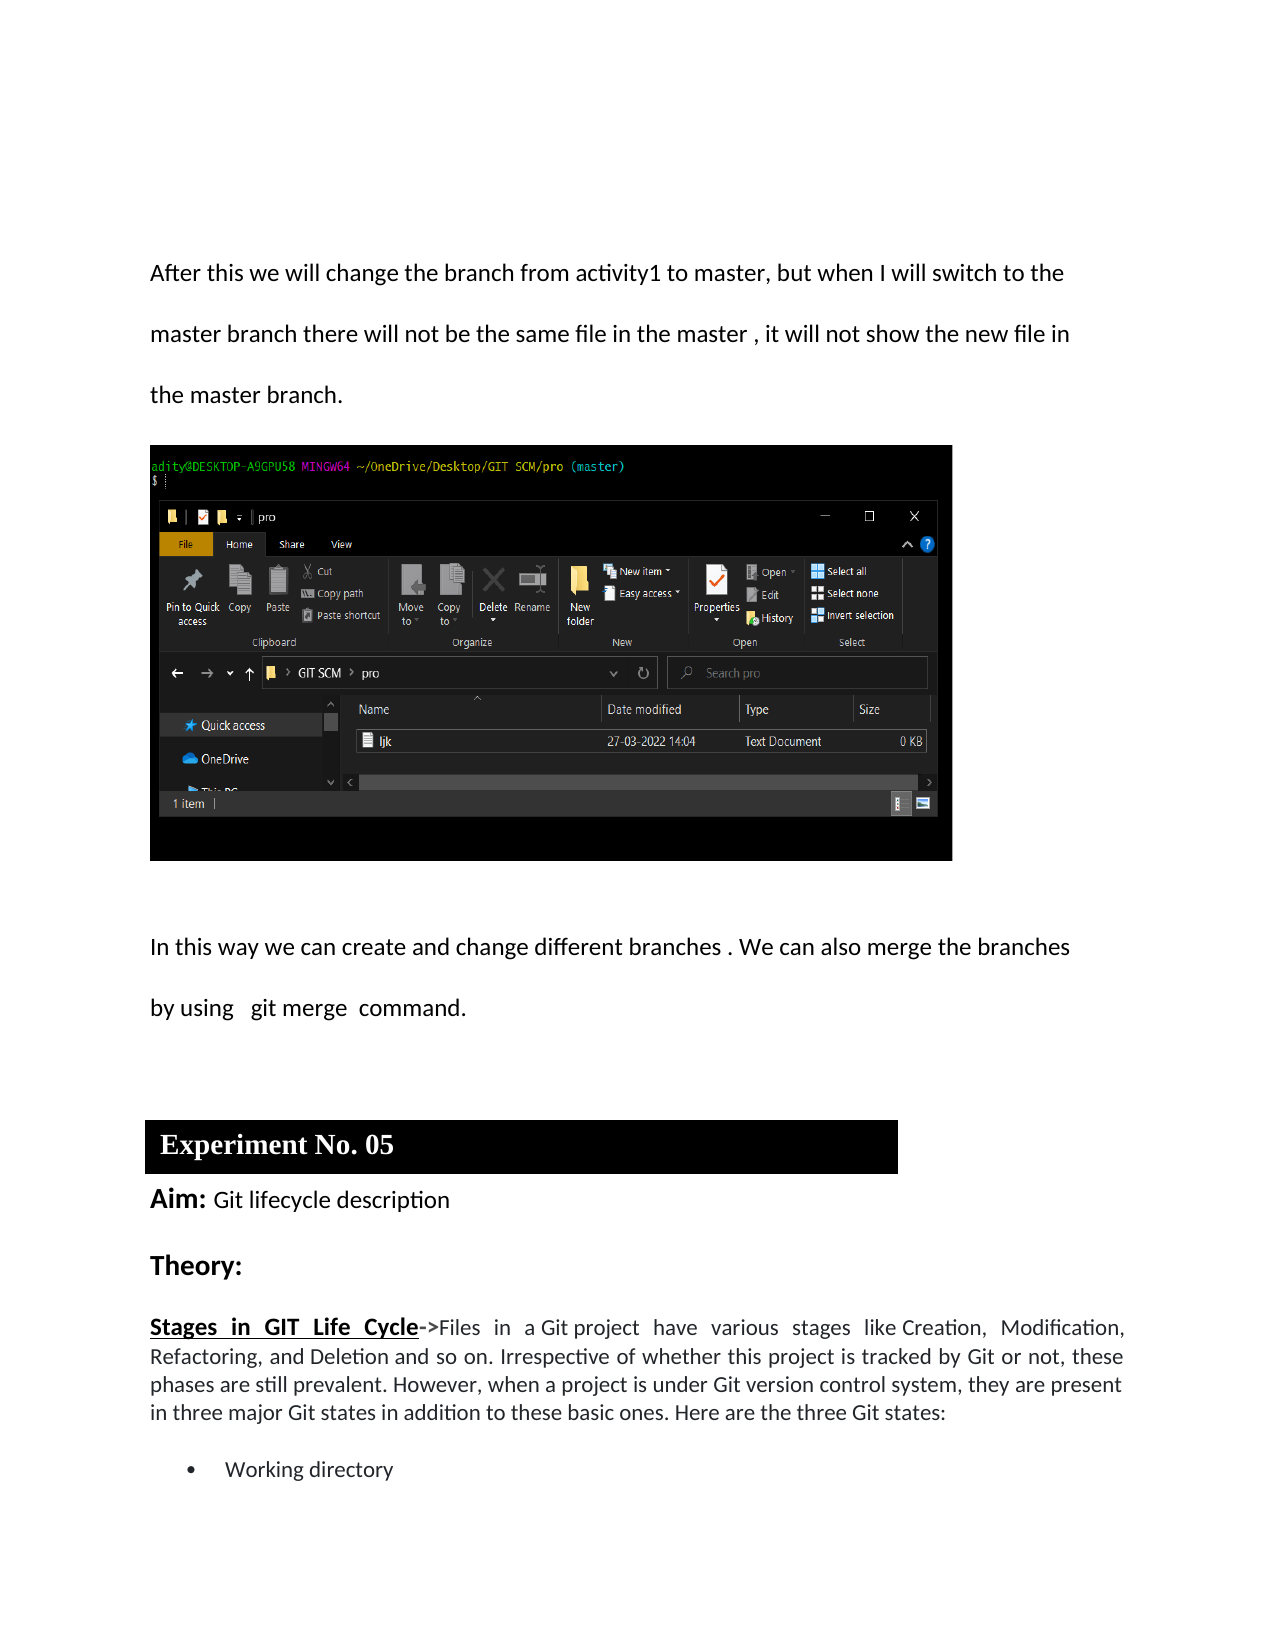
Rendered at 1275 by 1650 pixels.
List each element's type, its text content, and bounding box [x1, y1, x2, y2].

picture [150, 445, 953, 861]
text Aim: Git lifecycle description [150, 1181, 1125, 1216]
text After this we will change the branch from activity1 to master, but when I will switch to the [150, 257, 1125, 287]
text the master branch. [150, 379, 1125, 409]
text In this way we can create and change different branches . We can also merge the branches [150, 931, 1125, 962]
text master branch there will not be the same file in the master , it will not show the new file in [150, 318, 1125, 348]
text Theory: [150, 1247, 1125, 1282]
text by using git merge command. [150, 992, 1125, 1023]
text Stages in GIT Life Cycle->Files in a Git project have various stages like Creation, Modification, Refactoring, and Deletion and so on. Irrespective of whether this project is tracked by Git or not, these phases are still prevalent. However, when a project is under Git version control system, they are present in three major Git states in addition to these basic ones. Here are the three Git states: [150, 1312, 1125, 1426]
list Working directory [187, 1455, 1125, 1483]
